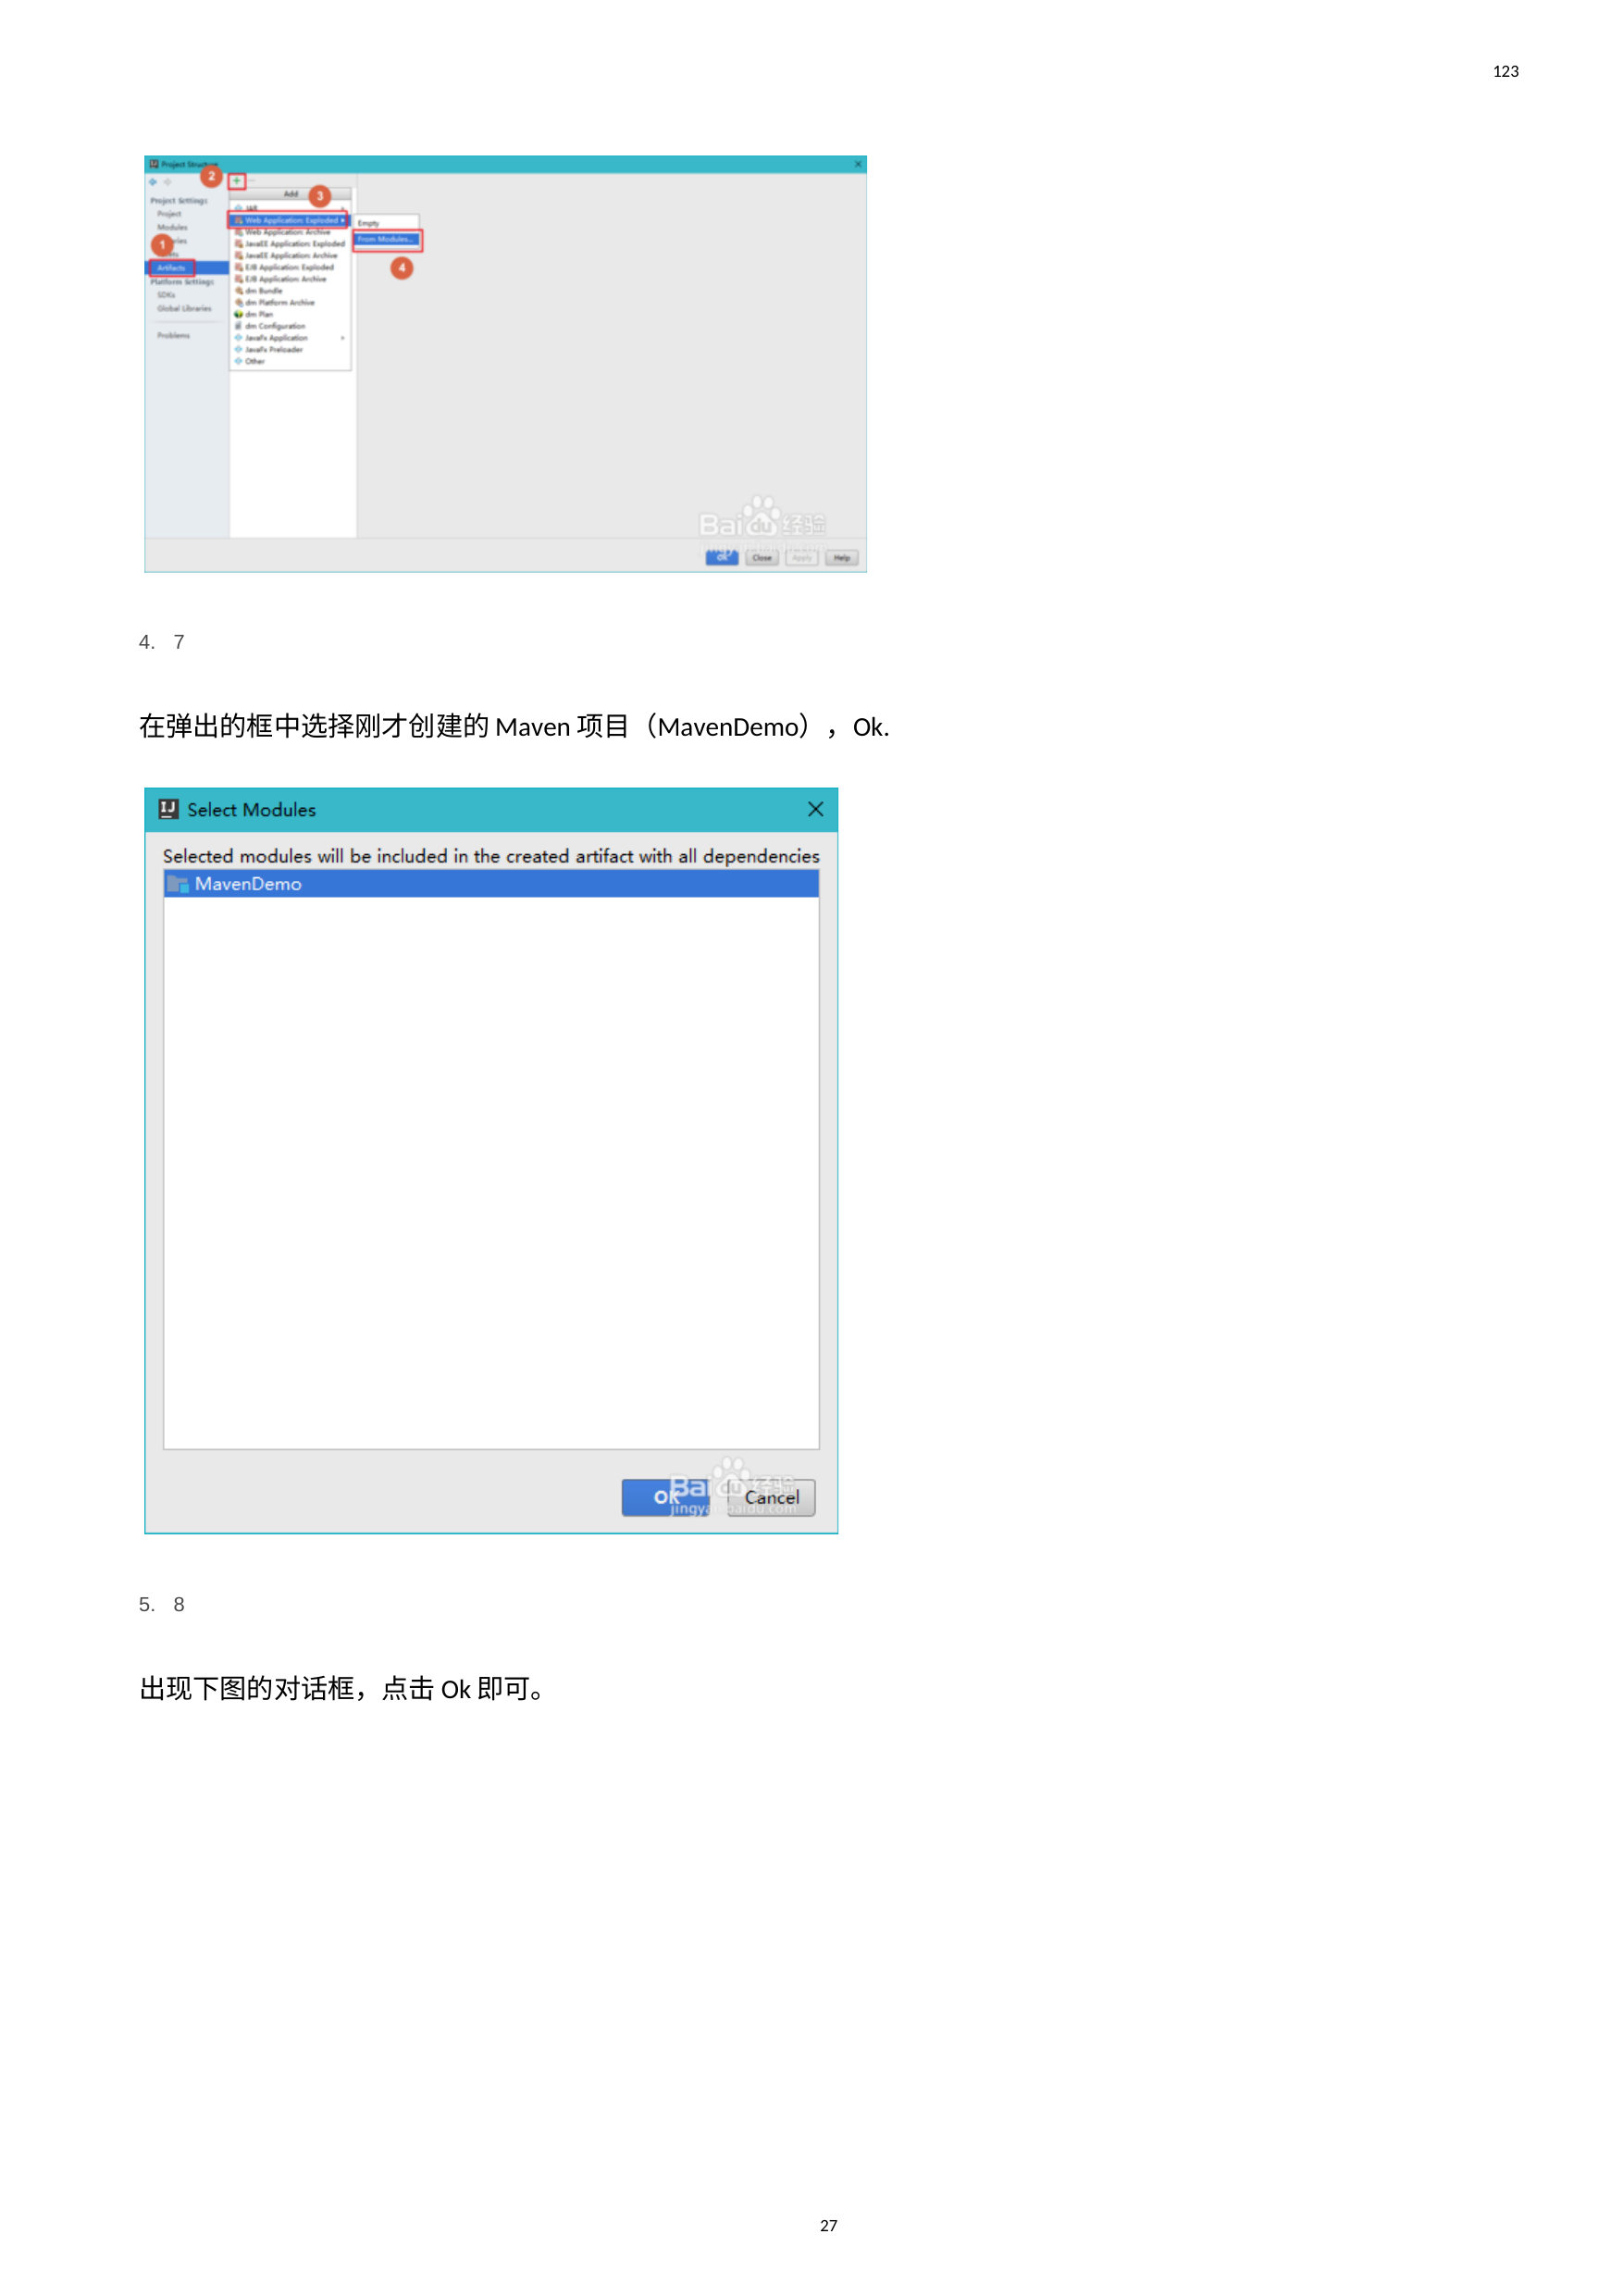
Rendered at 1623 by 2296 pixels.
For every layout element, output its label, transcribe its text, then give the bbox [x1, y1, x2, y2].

text 在弹出的框中选择刚才创建的Maven项目（MavenDemo），Ok. [104, 688, 1518, 761]
picture [144, 788, 839, 1534]
text 出现下图的对话框，点击Ok即可。 [104, 1650, 1518, 1723]
list 8 [139, 1586, 1518, 1623]
list 7 [139, 624, 1518, 661]
picture [144, 155, 868, 573]
